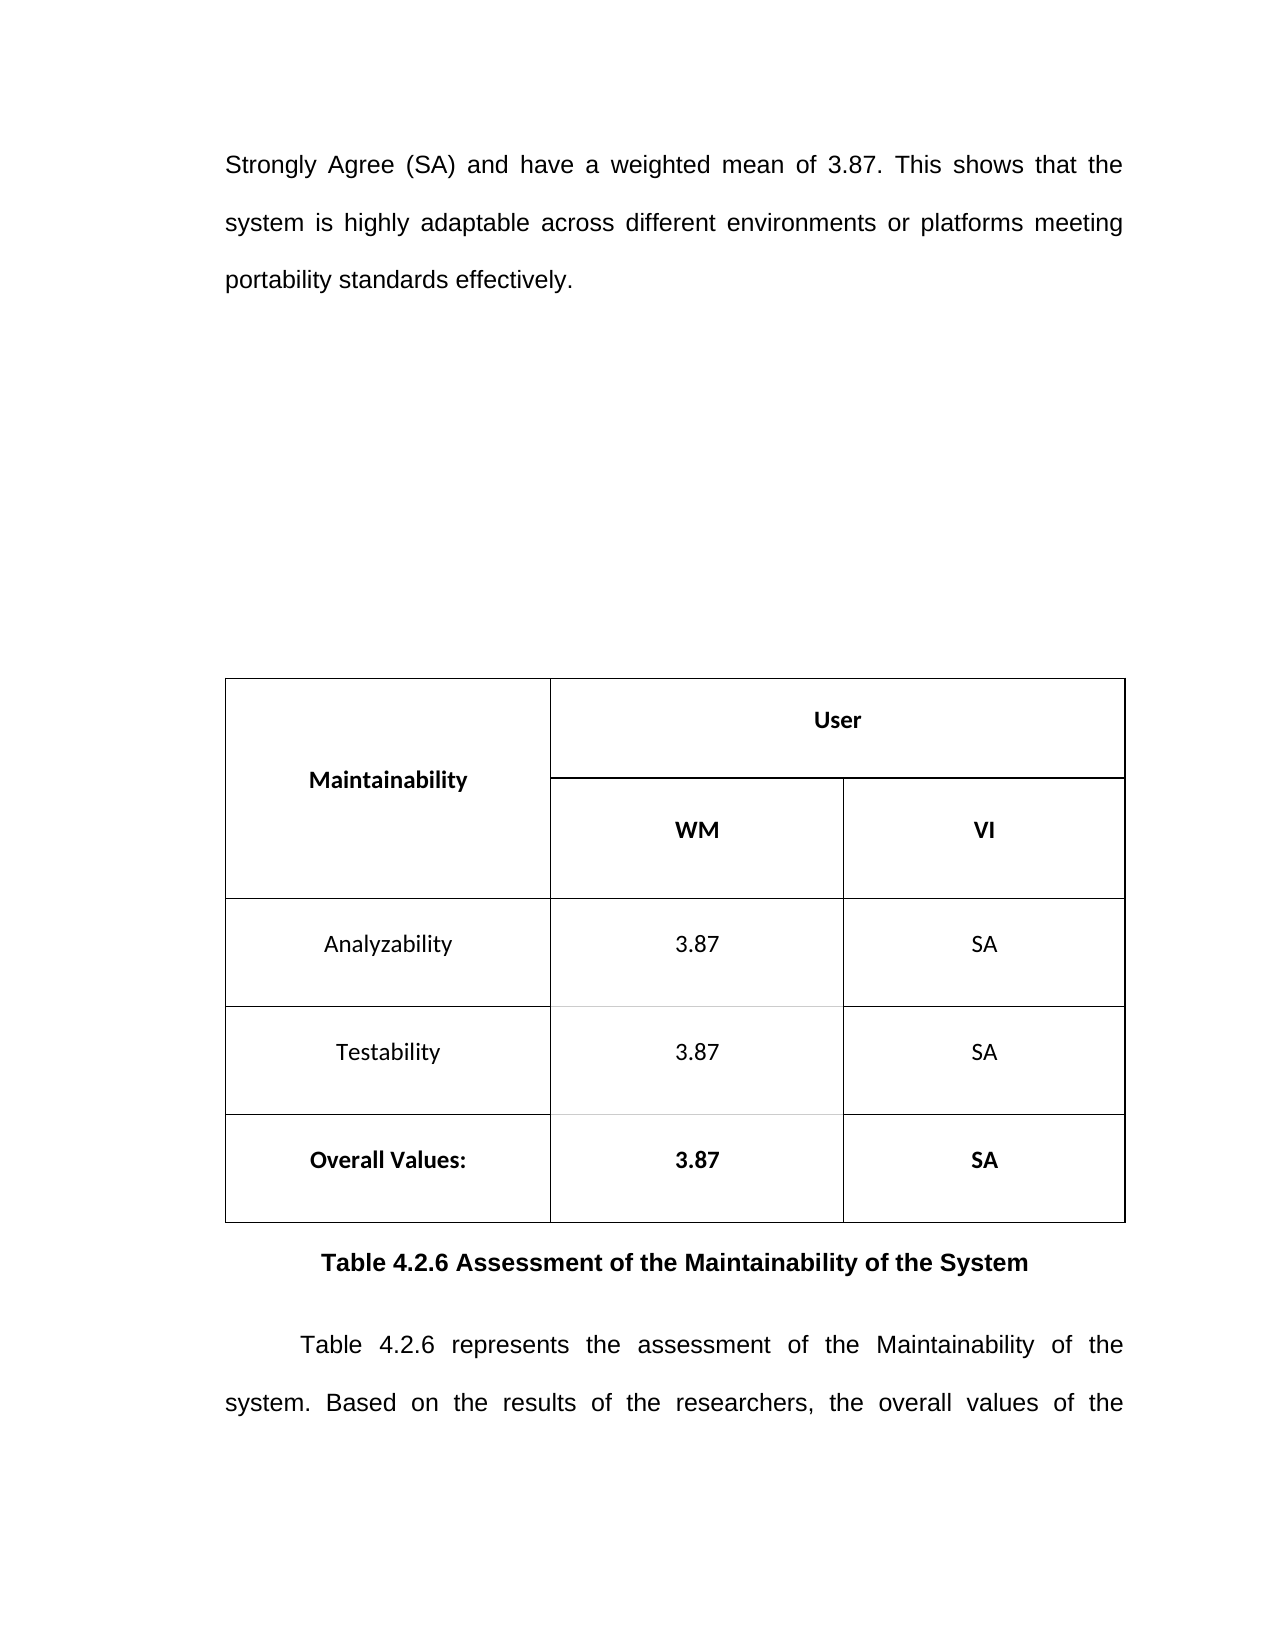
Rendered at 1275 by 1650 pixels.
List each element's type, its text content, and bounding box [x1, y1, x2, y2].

text Table 4.2.6 Assessment of the Maintainability of the System [225, 1248, 1125, 1277]
table_cell 3.87 [551, 899, 843, 1006]
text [225, 150, 1125, 294]
table_cell Testability [226, 1007, 550, 1114]
table_cell 3.87 [551, 1115, 843, 1222]
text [225, 1331, 1125, 1417]
table_cell 3.87 [551, 1007, 843, 1114]
table_cell Overall Values: [226, 1115, 550, 1222]
table_header Maintainability [226, 679, 550, 898]
table_cell SA [844, 1115, 1124, 1222]
table_cell WM [551, 779, 843, 898]
table_cell Analyzability [226, 899, 550, 1006]
table_cell SA [844, 899, 1124, 1006]
table_cell SA [844, 1007, 1124, 1114]
table_header User [551, 679, 1124, 777]
table_cell VI [844, 779, 1124, 898]
